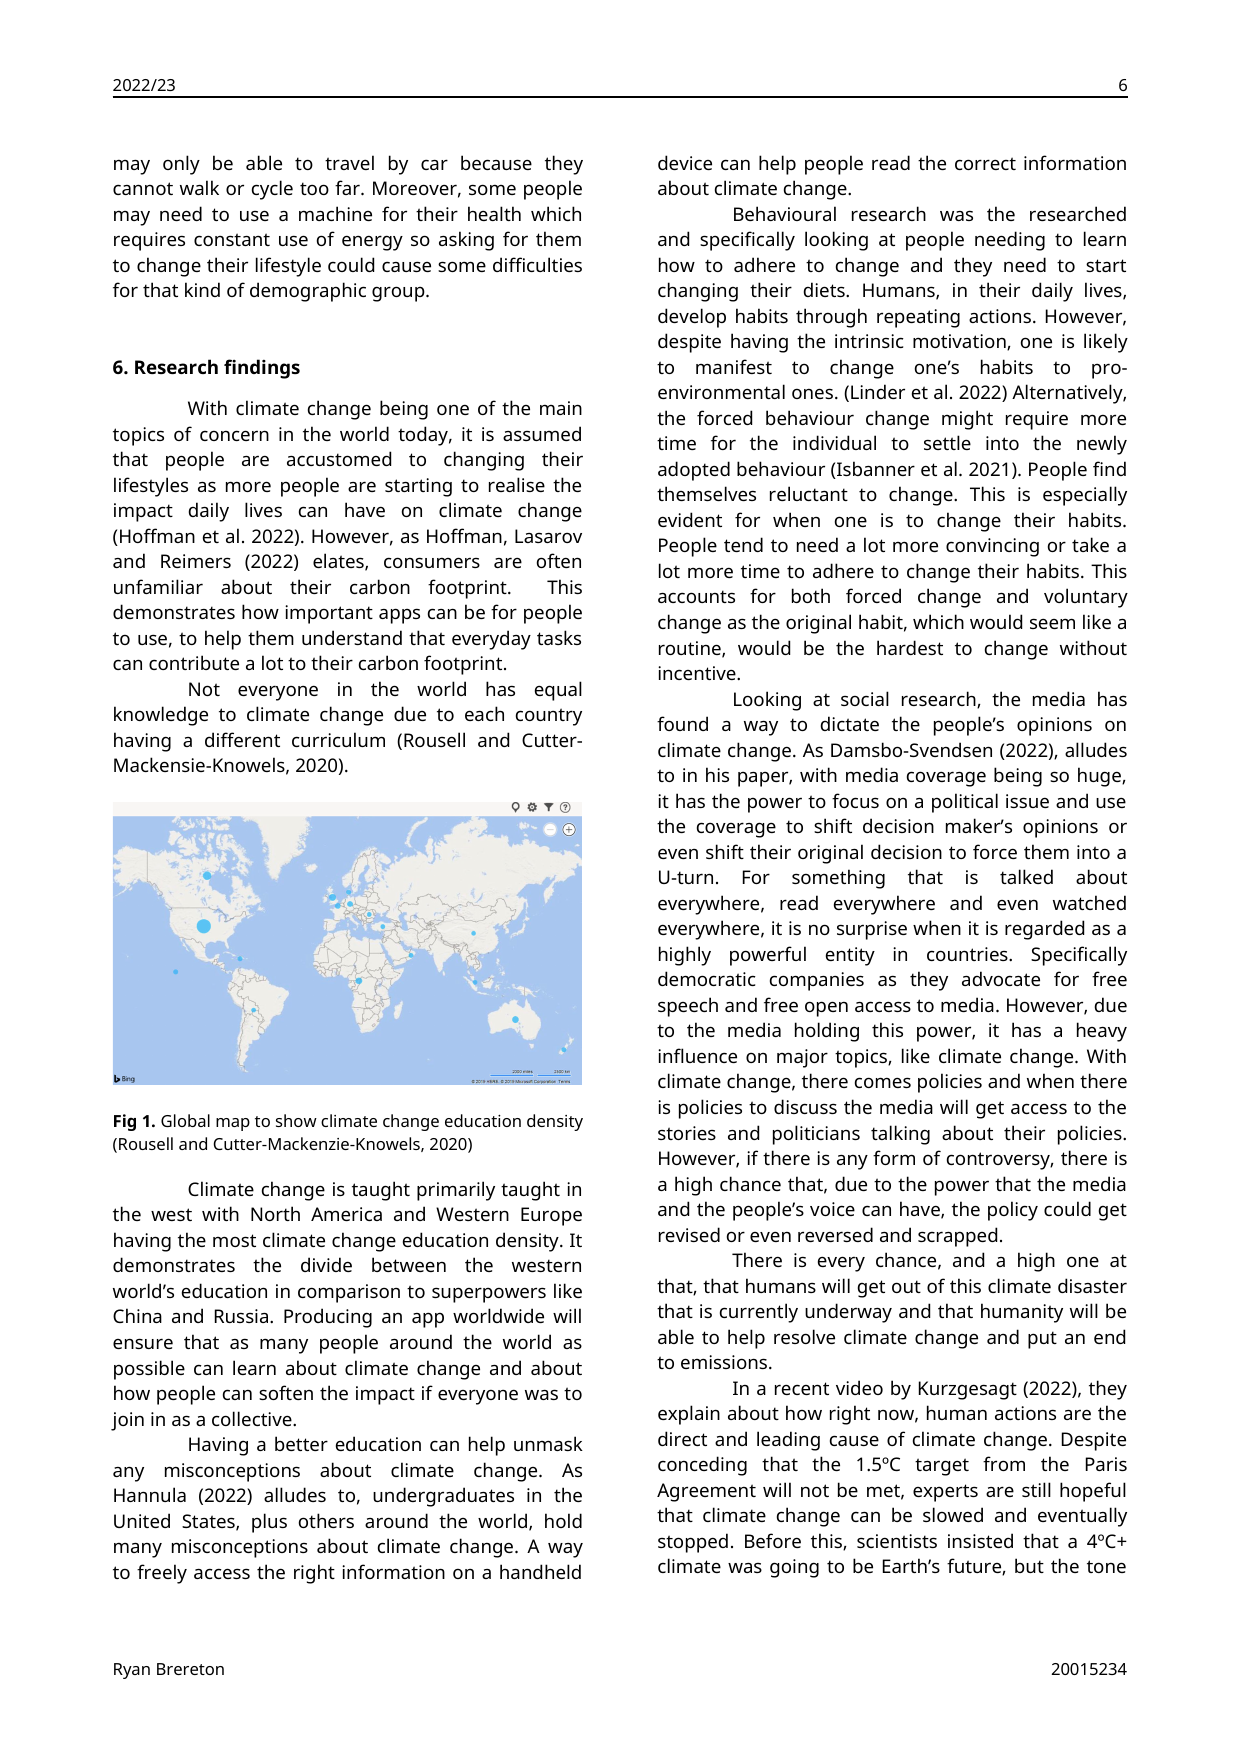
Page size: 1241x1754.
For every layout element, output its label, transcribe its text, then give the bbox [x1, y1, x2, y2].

text There is every chance, and a high one at that, that humans will get out of this climate disaster that is currently underway and that humanity will be able to help resolve climate change and put an end to emissions. [657, 1247, 1128, 1375]
picture [112, 802, 582, 1085]
text Not everyone in the world has equal knowledge to climate change due to each country having a different curriculum (Rousell and Cutter-Mackensie-Knowels, 2020). [112, 676, 583, 778]
text Having a better education can help unmask any misconceptions about climate change. As Hannula (2022) alludes to, undergraduates in the United States, plus others around the world, hold many misconceptions about climate change. A way to freely access the right information on a handheld device can help people read the correct information about climate change. [112, 1431, 583, 1584]
text Behavioural research was the researched and specifically looking at people needing to learn how to adhere to change and they need to start changing their diets. Humans, in their daily lives, develop habits through repeating actions. However, despite having the intrinsic motivation, one is likely to manifest to change one’s habits to pro-environmental ones. (Linder et al. 2022) Alternatively, the forced behaviour change might require more time for the individual to settle into the newly adopted behaviour (Isbanner et al. 2021). People find themselves reluctant to change. This is especially evident for when one is to change their habits. People tend to need a lot more convincing or take a lot more time to adhere to change their habits. This accounts for both forced change and voluntary change as the original habit, which would seem like a routine, would be the hardest to change without incentive. [657, 201, 1128, 686]
text Climate change is taught primarily taught in the west with North America and Western Europe having the most climate change education density. It demonstrates the divide between the western world’s education in comparison to superpowers like China and Russia. Producing an app worldwide will ensure that as many people around the world as possible can learn about climate change and about how people can soften the impact if everyone was to join in as a collective. [112, 1176, 583, 1431]
text Looking at social research, the media has found a way to dictate the people’s opinions on climate change. As Damsbo-Svendsen (2022), alludes to in his paper, with media coverage being so huge, it has the power to focus on a political issue and use the coverage to shift decision maker’s opinions or even shift their original decision to force them into a U-turn. For something that is talked about everywhere, read everywhere and even watched everywhere, it is no surprise when it is regarded as a highly powerful entity in countries. Specifically democratic companies as they advocate for free speech and free open access to media. However, due to the media holding this power, it has a heavy influence on major topics, like climate change. With climate change, there comes policies and when there is policies to discuss the media will get access to the stories and politicians talking about their policies. However, if there is any form of controversy, there is a high chance that, due to the power that the media and the people’s voice can have, the policy could get revised or even reversed and scrapped. [657, 686, 1128, 1247]
text Fig 1. Global map to show climate change education density (Rousell and Cutter-Mackenzie-Knowels, 2020) [112, 1110, 583, 1155]
text Having a better education can help unmask any misconceptions about climate change. As Hannula (2022) alludes to, undergraduates in the United States, plus others around the world, hold many misconceptions about climate change. A way to freely access the right information on a handheld device can help people read the correct information about climate change. [657, 150, 1128, 201]
text With climate change being one of the main topics of concern in the world today, it is assumed that people are accustomed to changing their lifestyles as more people are starting to realise the impact daily lives can have on climate change (Hoffman et al. 2022). However, as Hoffman, Lasarov and Reimers (2022) elates, consumers are often unfamiliar about their carbon footprint. This demonstrates how important apps can be for people to use, to help them understand that everyday tasks can contribute a lot to their carbon footprint. [112, 395, 583, 676]
text 6. Research findings [112, 329, 583, 380]
